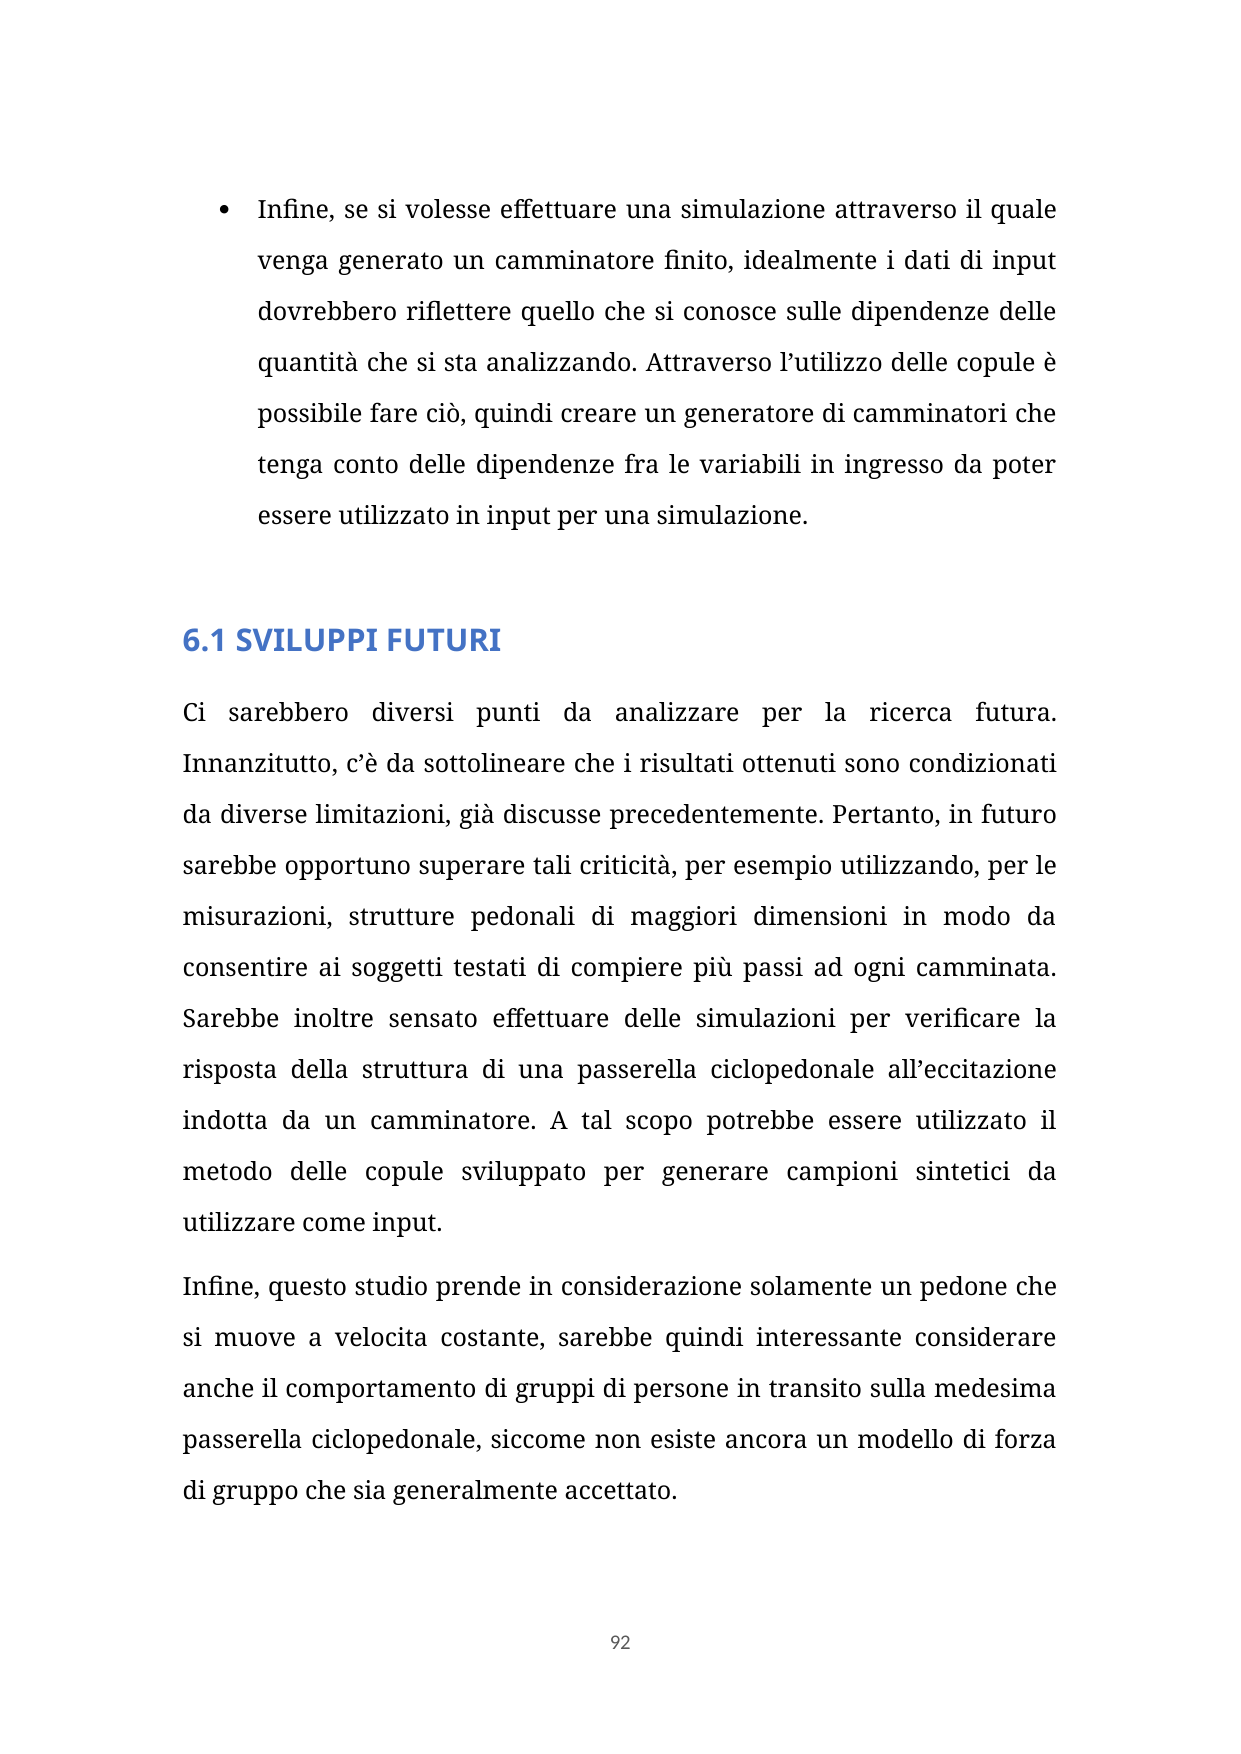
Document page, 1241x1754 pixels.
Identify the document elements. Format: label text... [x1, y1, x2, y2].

text Ci sarebbero diversi punti da analizzare per la ricerca futura. Innanzitutto, c’è da sottolineare che i risultati ottenuti sono condizionati da diverse limitazioni, già discusse precedentemente. Pertanto, in futuro sarebbe opportuno superare tali criticità, per esempio utilizzando, per le misurazioni, strutture pedonali di maggiori dimensioni in modo da consentire ai soggetti testati di compiere più passi ad ogni camminata. Sarebbe inoltre sensato effettuare delle simulazioni per verificare la risposta della struttura di una passerella ciclopedonale all’eccitazione indotta da un camminatore. A tal scopo potrebbe essere utilizzato il metodo delle copule sviluppato per generare campioni sintetici da utilizzare come input. [182, 694, 1058, 1239]
text Infine, questo studio prende in considerazione solamente un pedone che si muove a velocita costante, sarebbe quindi interessante considerare anche il comportamento di gruppi di persone in transito sulla medesima passerella ciclopedonale, siccome non esiste ancora un modello di forza di gruppo che sia generalmente accettato. [182, 1268, 1058, 1507]
subtitle 6.1 Sviluppi futuri [182, 618, 1058, 661]
list Infine, se si volesse effettuare una simulazione attraverso il quale venga generato un camminatore finito, idealmente i dati di input dovrebbero riflettere quello che si conosce sulle dipendenze delle quantità che si sta analizzando. Attraverso l’utilizzo delle copule è possibile fare ciò, quindi creare un generatore di camminatori che tenga conto delle dipendenze fra le variabili in ingresso da poter essere utilizzato in input per una simulazione. [220, 191, 1058, 532]
